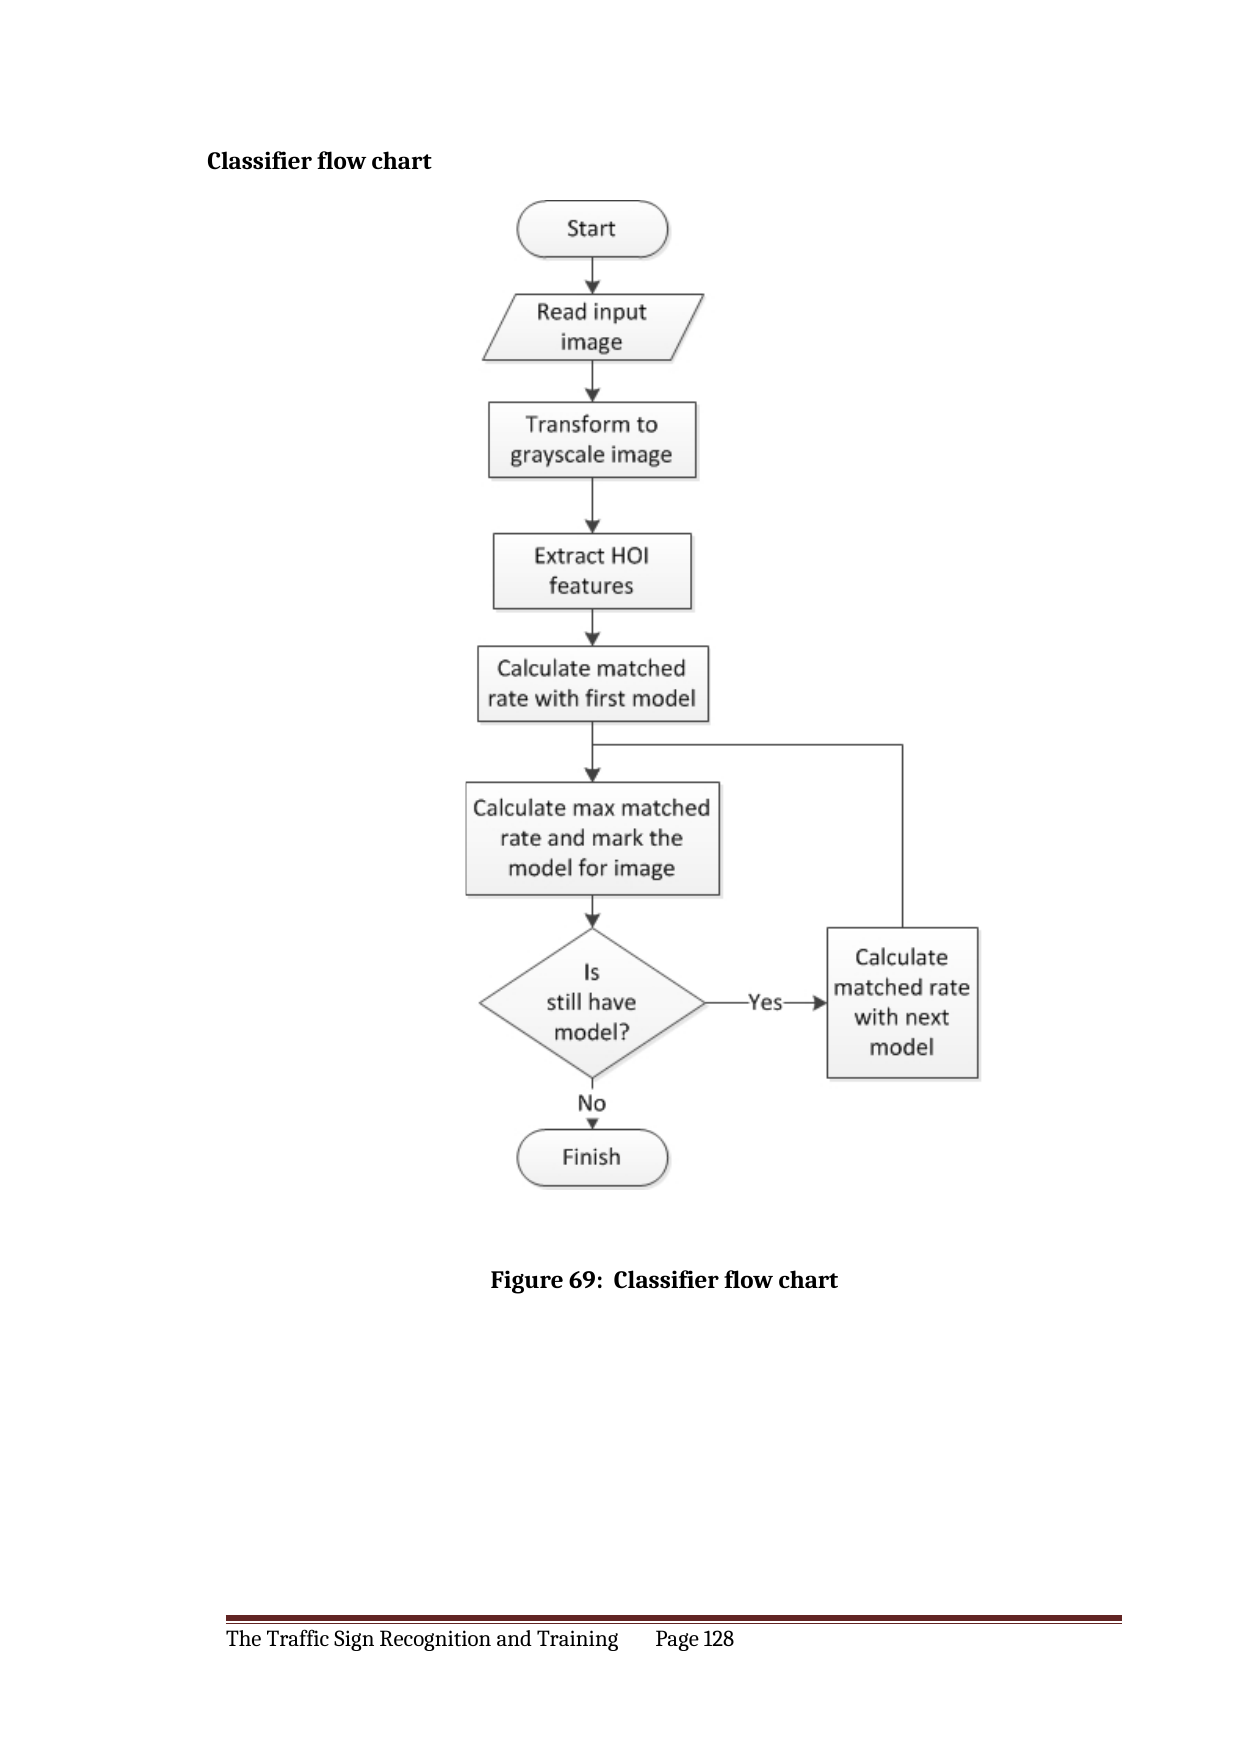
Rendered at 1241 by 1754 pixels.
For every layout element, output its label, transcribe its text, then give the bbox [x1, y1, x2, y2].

text Classifier flow chart [207, 147, 1122, 176]
text Figure 69: Classifier flow chart [207, 1266, 1122, 1294]
picture [465, 200, 982, 1190]
